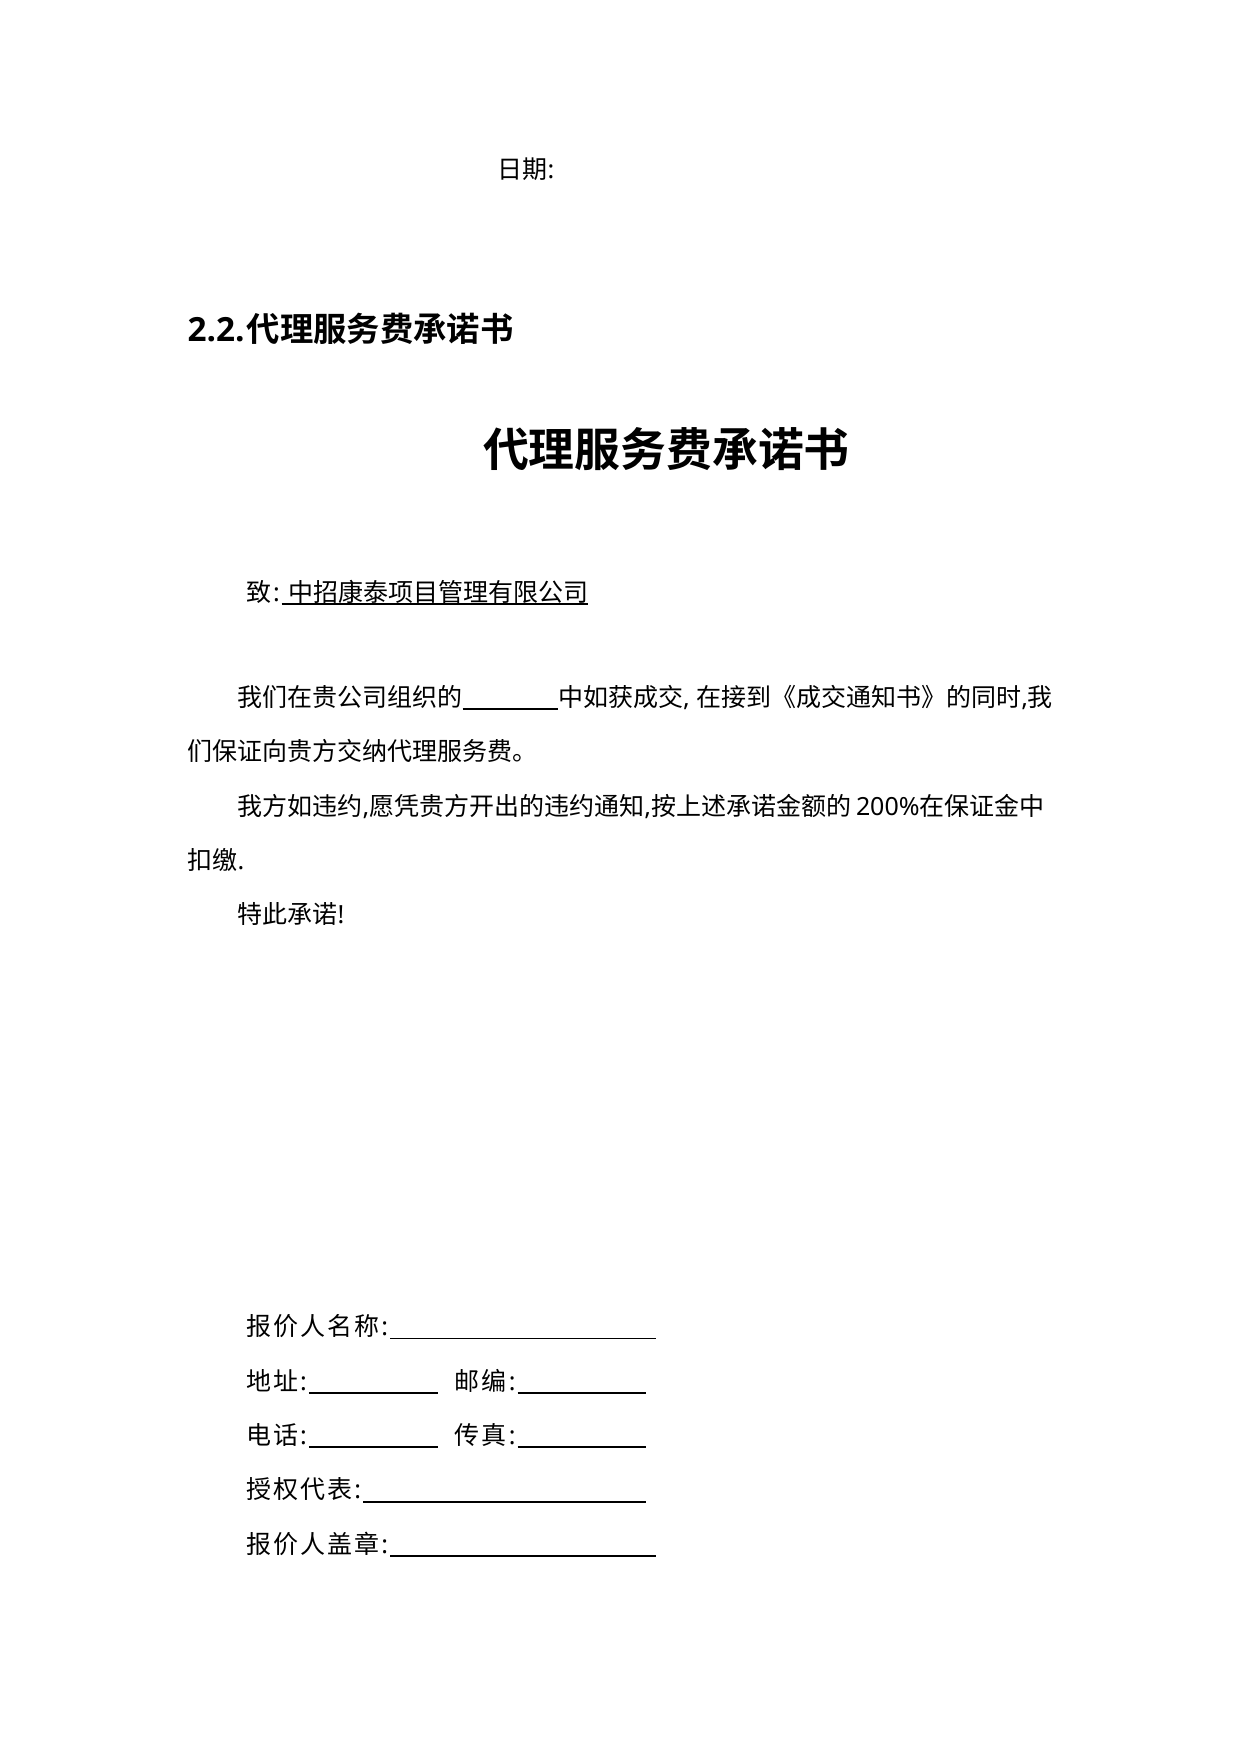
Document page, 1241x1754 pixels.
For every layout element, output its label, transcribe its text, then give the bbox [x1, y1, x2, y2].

text 授权代表: [187, 1470, 1053, 1506]
text 代理服务费承诺书 [187, 413, 1053, 479]
text 我方如违约,愿凭贵方开出的违约通知,按上述承诺金额的200%在保证金中扣缴. [187, 786, 1053, 877]
text 日期: [187, 150, 1053, 186]
text 地址: 邮编: [187, 1361, 1053, 1397]
text 致: 中招康泰项目管理有限公司 [187, 572, 1053, 608]
text 报价人名称: [187, 1307, 1053, 1343]
subtitle 代理服务费承诺书 [187, 303, 1053, 351]
text 报价人盖章: [187, 1524, 1053, 1560]
text 我们在贵公司组织的 中如获成交, 在接到《成交通知书》的同时,我们保证向贵方交纳代理服务费。 [187, 677, 1053, 768]
text 电话: 传真: [187, 1415, 1053, 1452]
text 特此承诺! [187, 895, 1053, 931]
